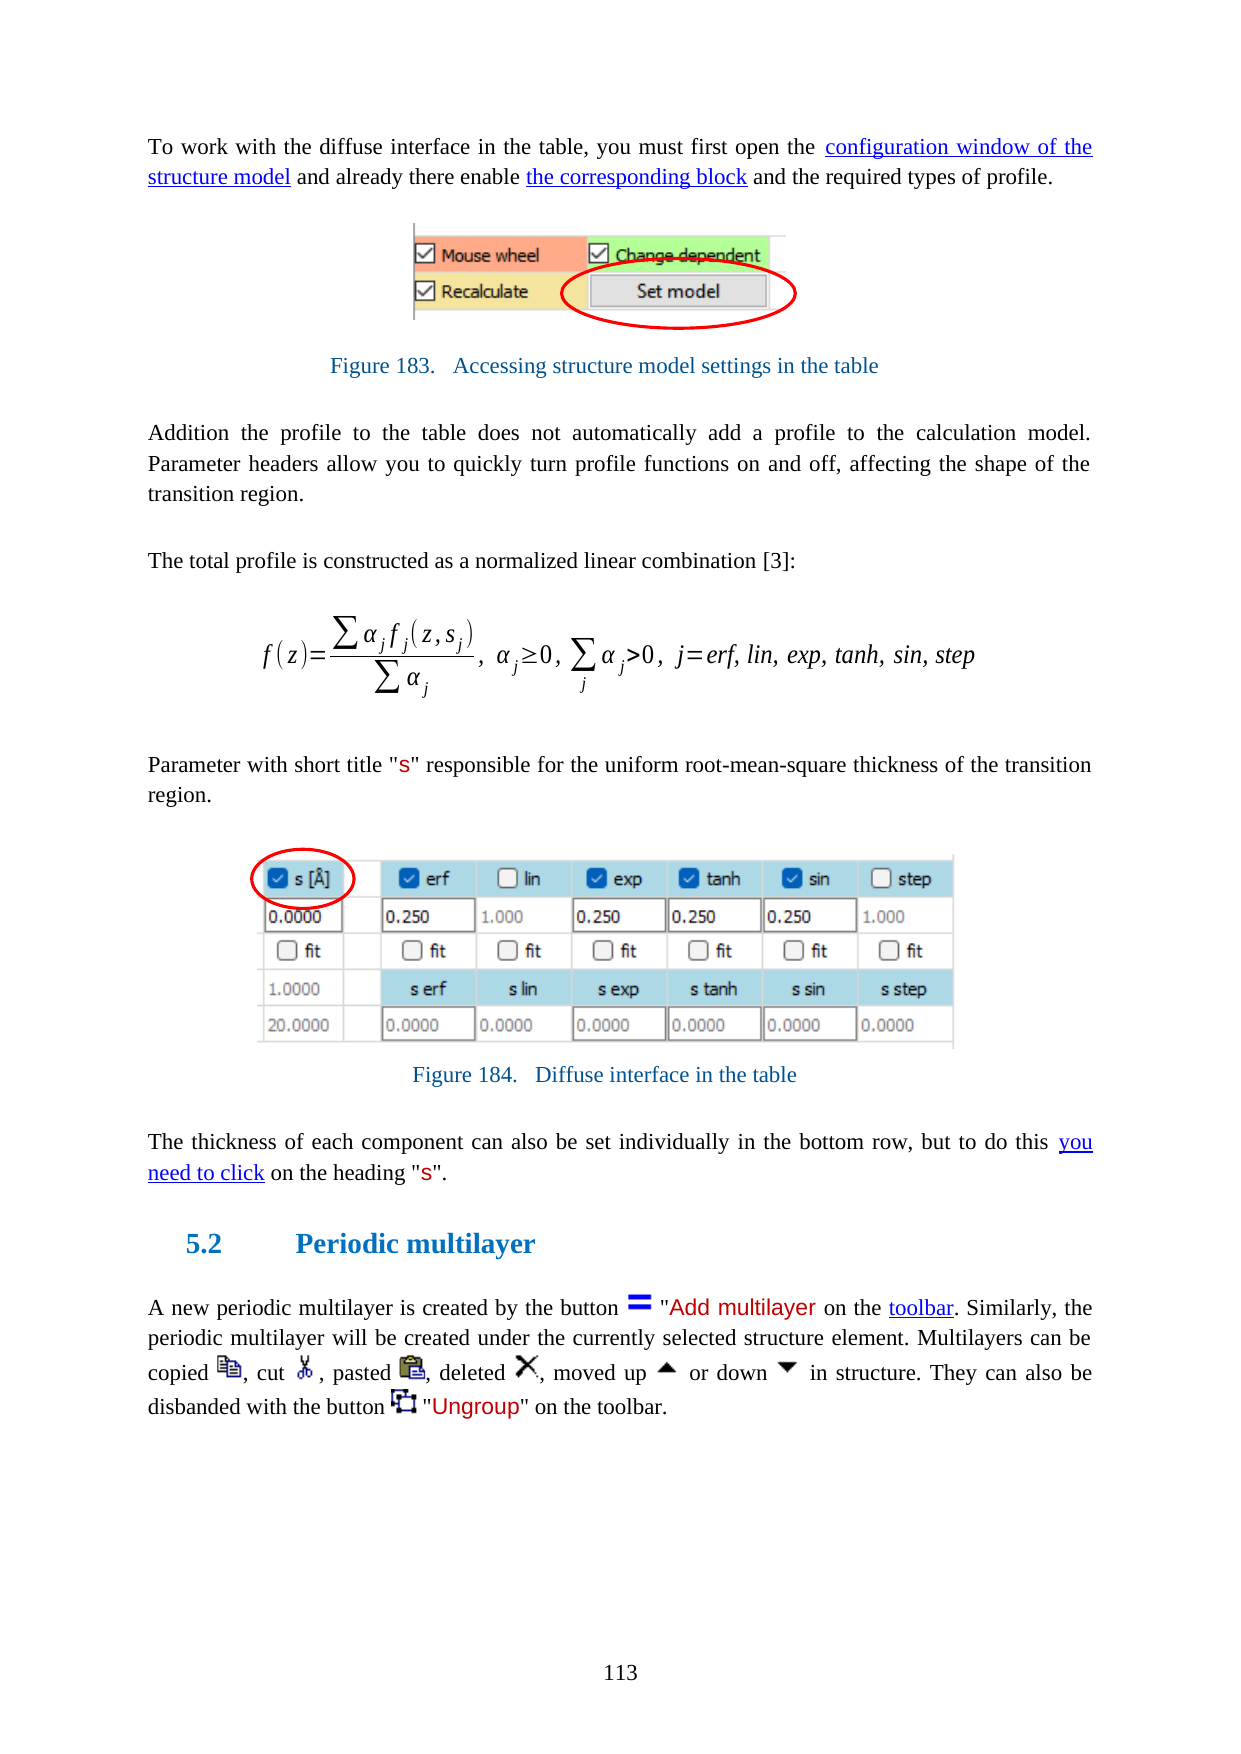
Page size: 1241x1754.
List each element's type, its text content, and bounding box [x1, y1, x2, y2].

picture [513, 1354, 540, 1381]
picture [391, 1389, 417, 1415]
picture [627, 1290, 653, 1316]
picture [257, 854, 352, 906]
picture [257, 854, 268, 862]
picture [775, 1354, 802, 1381]
picture [764, 310, 786, 320]
text The thickness of each component can also be set individually in the bottom row, but to do this you need to click on the heading "s". [148, 1128, 1093, 1185]
text The total profile is constructed as a normalized linear combination [3]: [148, 547, 1093, 574]
picture [217, 1354, 243, 1381]
text Addition the profile to the table does not automatically add a profile to the calculation model. Parameter headers allow you to quickly turn profile functions on and off, affecting the shape of the transition region. [148, 419, 1093, 506]
text Parameter with short title "s" responsible for the uniform root-mean-square thickness of the transition region. [148, 751, 1093, 808]
picture [655, 1354, 681, 1381]
picture [412, 223, 786, 320]
picture [293, 1354, 319, 1381]
text To work with the diffuse interface in the table, you must first open the configuration window of the structure model and already there enable the corresponding block and the required types of profile. [148, 133, 1093, 189]
picture [399, 1354, 426, 1381]
subtitle Periodic multilayer [155, 1227, 1093, 1260]
text A new periodic multilayer is created by the button "Add multilayer on the toolbar. Similarly, the periodic multilayer will be created under the currently selected structure element. Multilayers can be copied , cut , pasted , deleted , moved up or down in structure. They can also be disbanded with the button "Ungroup" on the toolbar. [148, 1290, 1093, 1419]
picture [257, 854, 959, 1049]
picture [564, 261, 786, 320]
